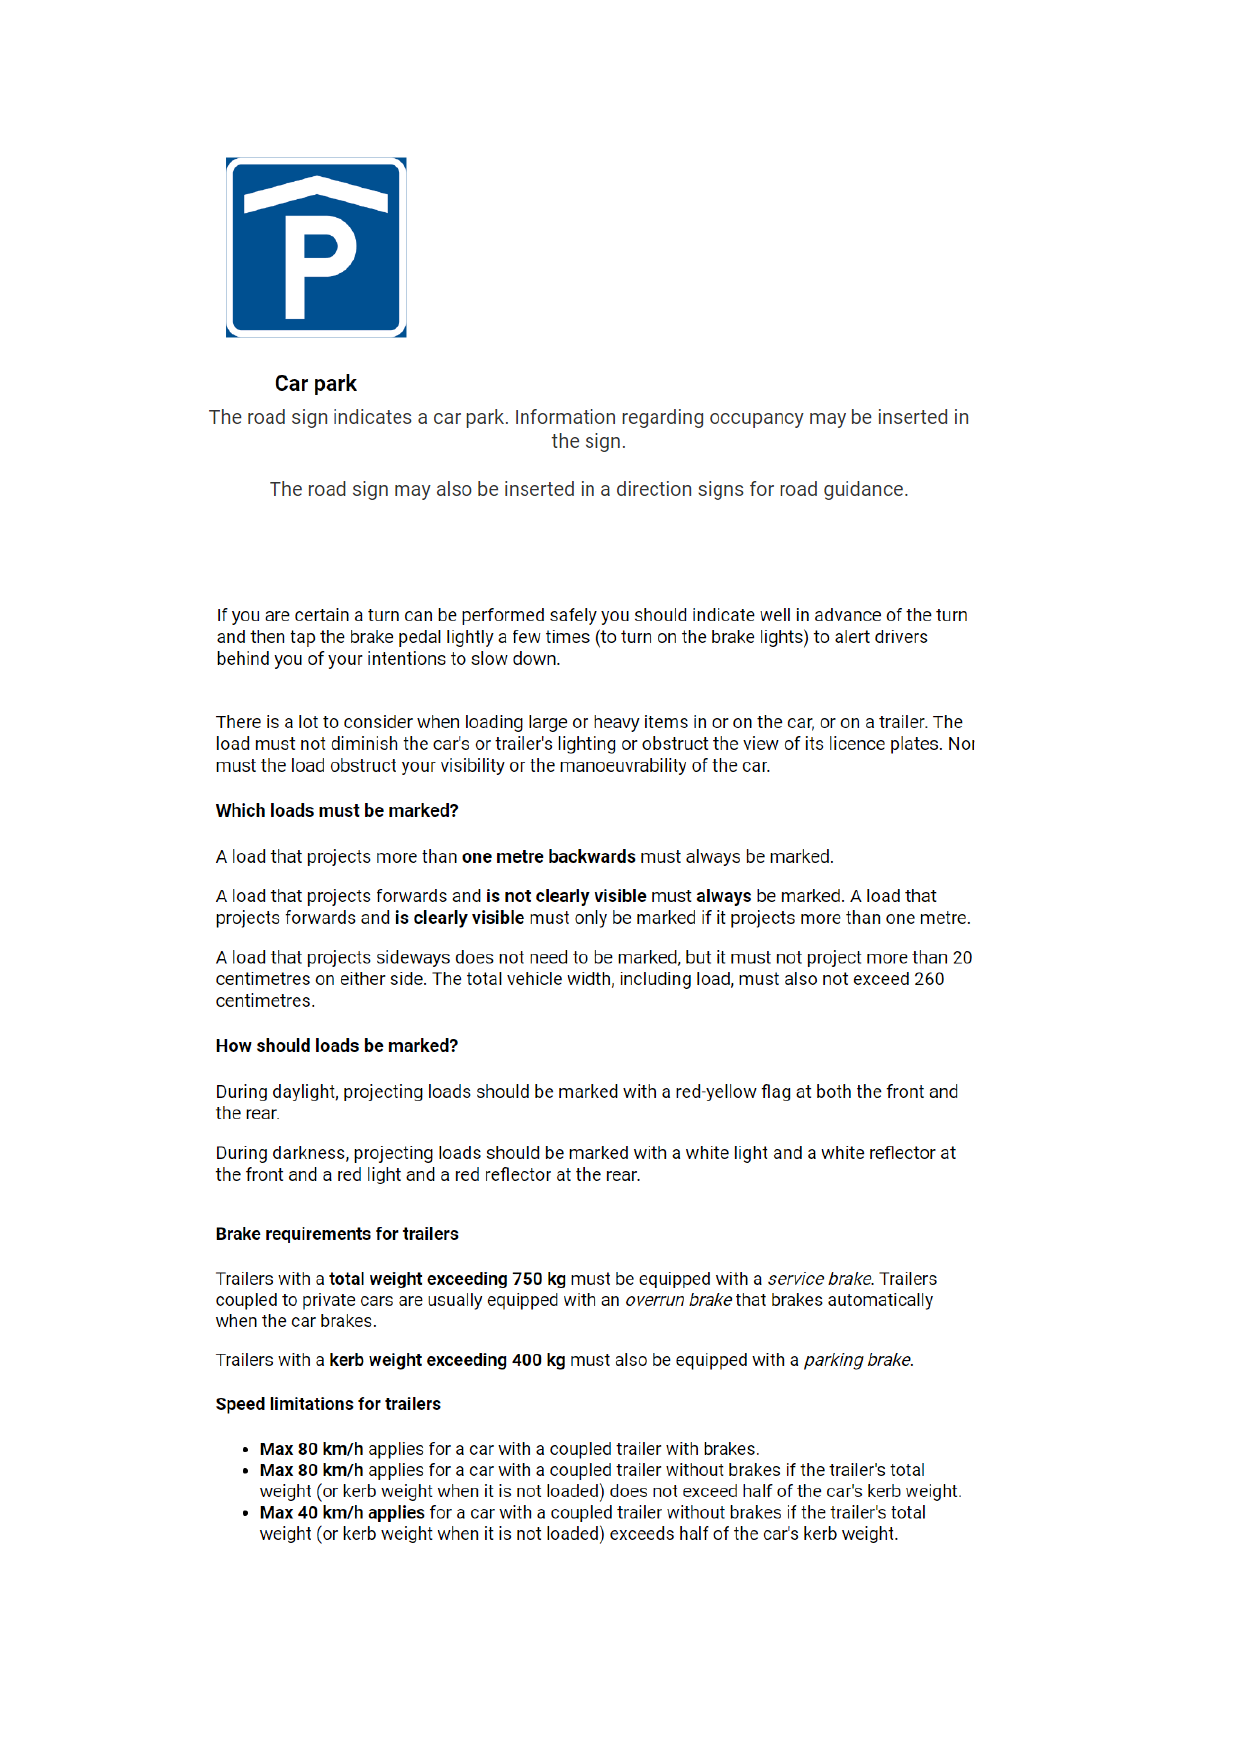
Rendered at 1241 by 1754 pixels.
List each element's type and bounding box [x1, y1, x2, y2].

picture [206, 600, 975, 671]
picture [206, 147, 975, 509]
picture [206, 1220, 975, 1548]
picture [206, 699, 975, 1192]
